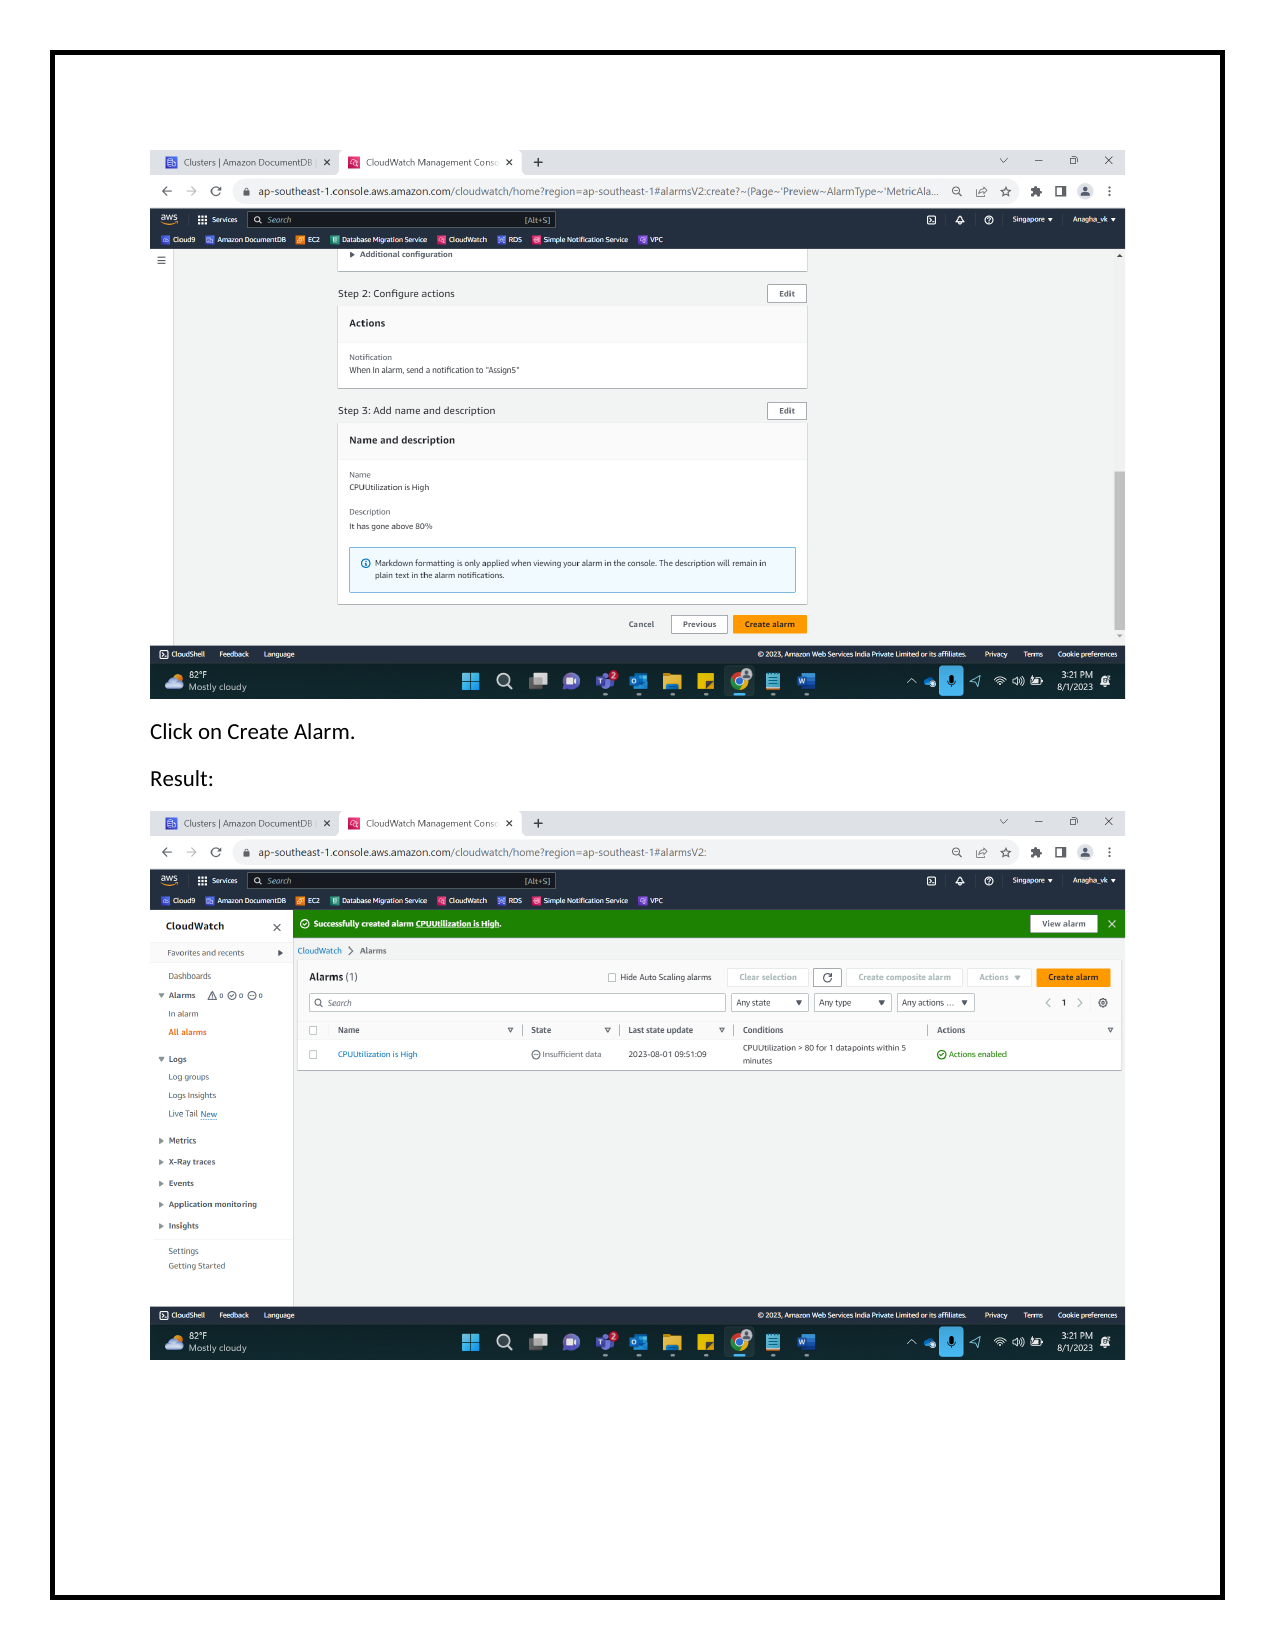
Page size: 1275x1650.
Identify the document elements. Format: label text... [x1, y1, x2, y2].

text Result: [150, 764, 1125, 792]
picture [150, 150, 1125, 699]
text Click on Create Alarm. [150, 717, 1125, 745]
picture [150, 811, 1125, 1360]
